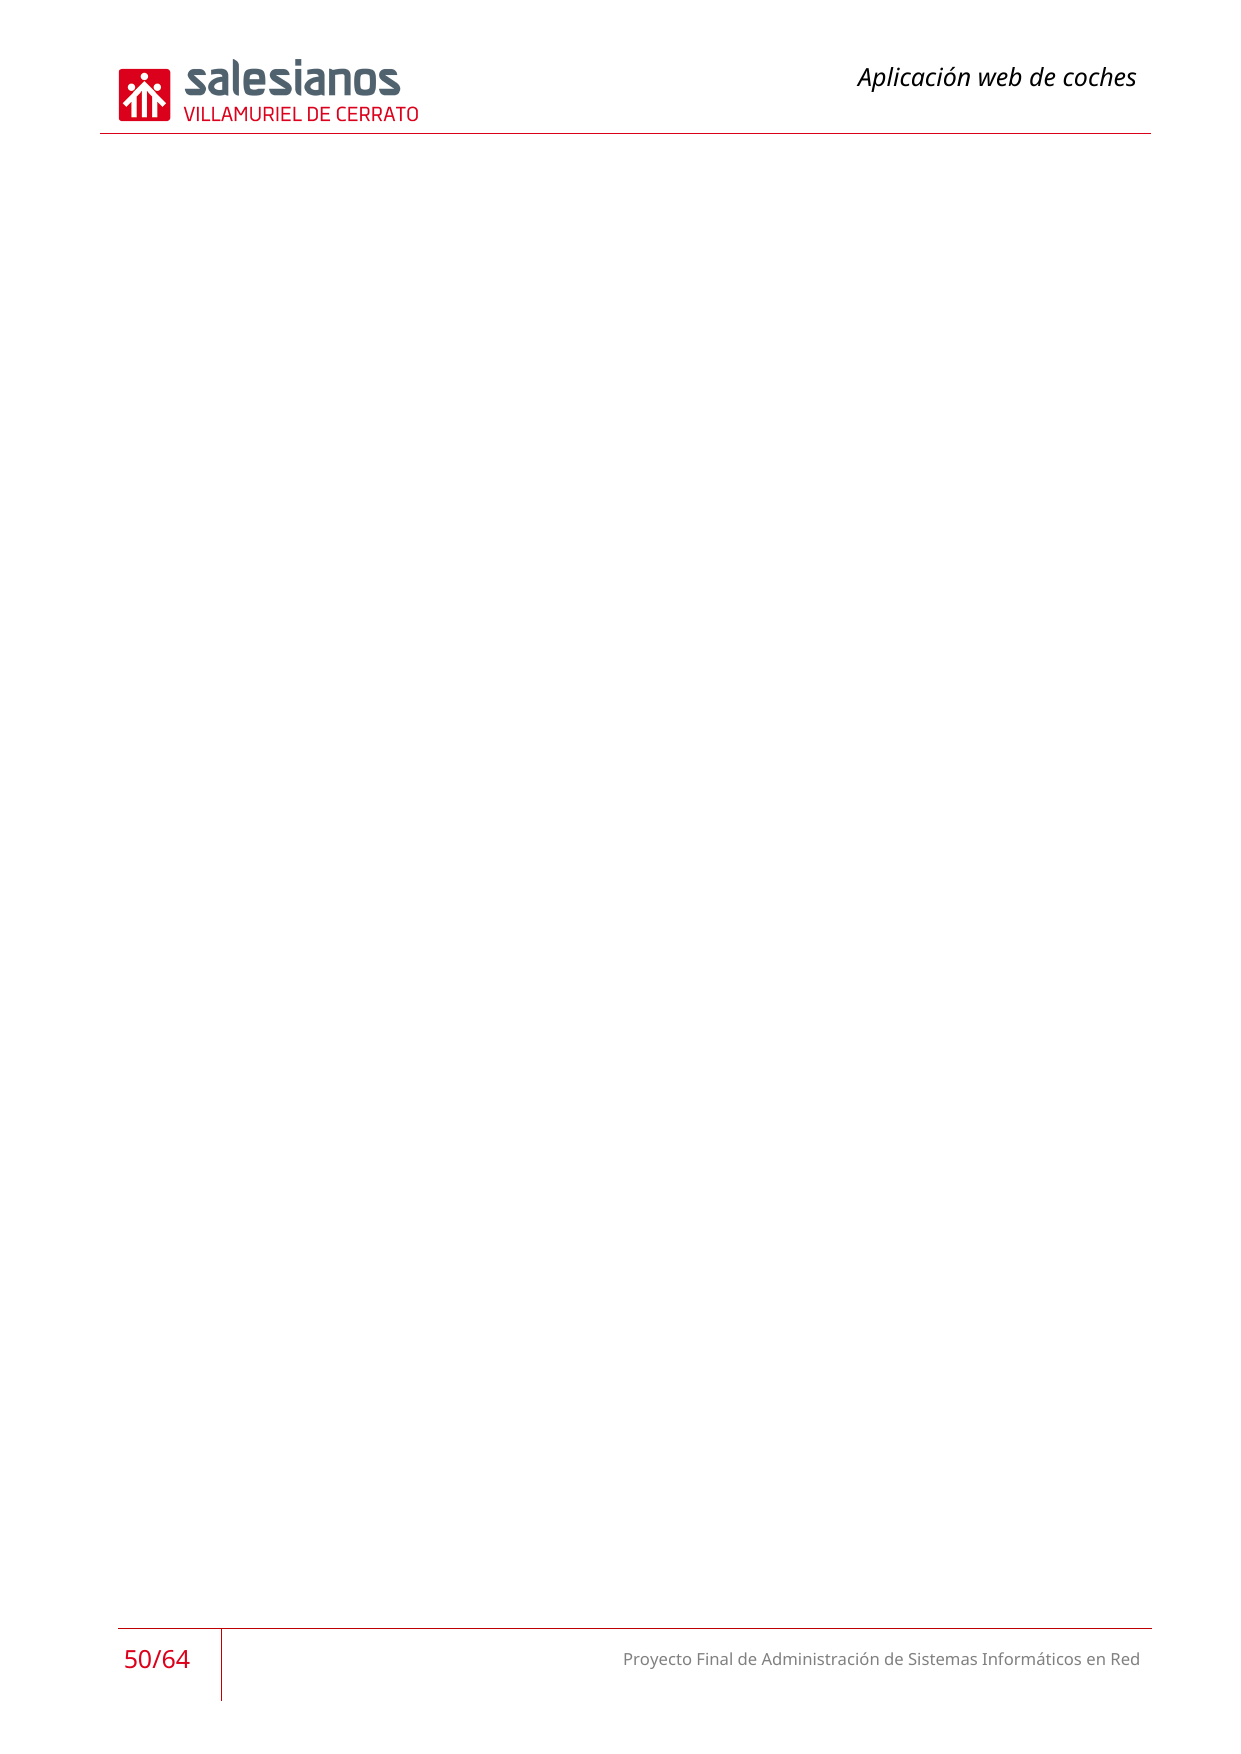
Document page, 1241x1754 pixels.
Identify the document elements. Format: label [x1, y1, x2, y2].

picture [118, 59, 419, 126]
